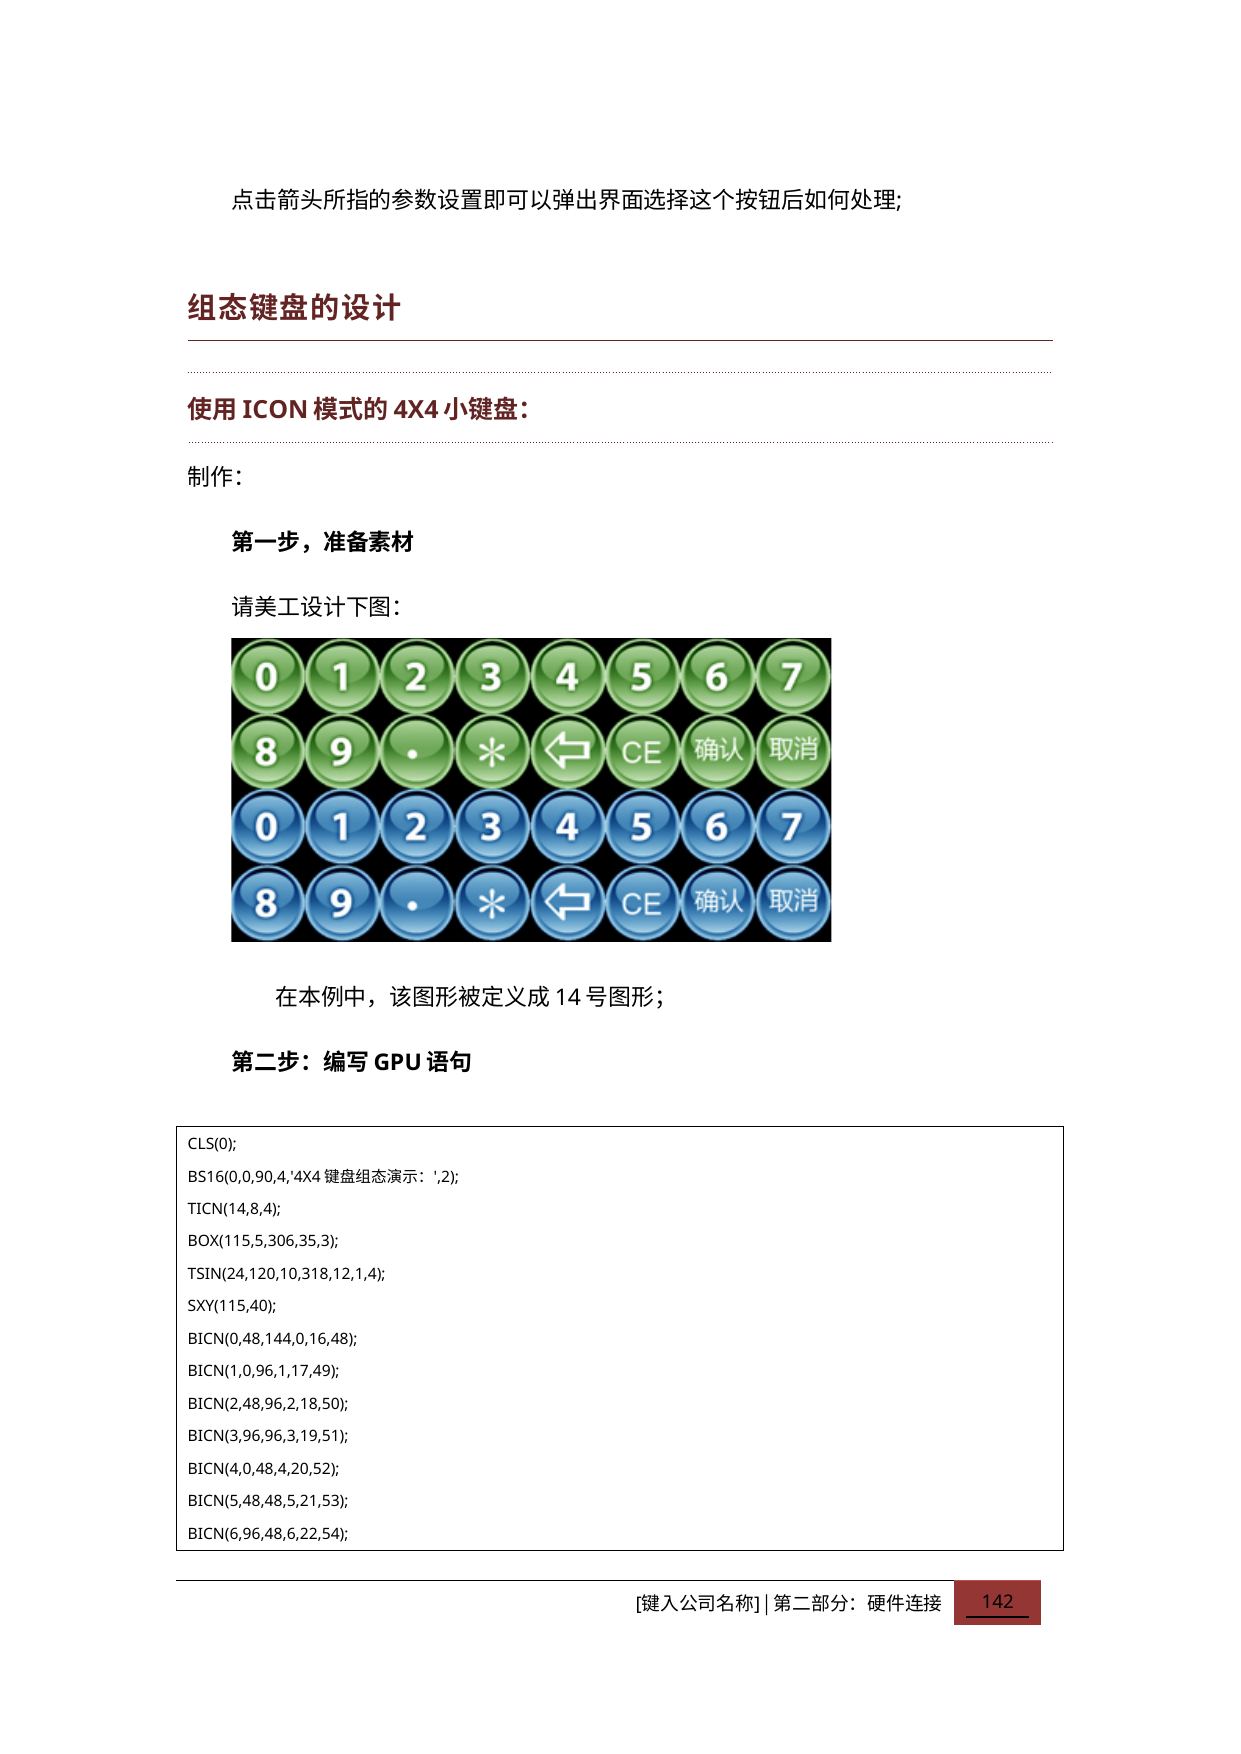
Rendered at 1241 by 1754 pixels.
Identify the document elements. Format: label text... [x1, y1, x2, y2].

text 请美工设计下图： [187, 573, 1053, 638]
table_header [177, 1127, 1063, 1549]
subtitle 使用ICON模式的4X4小键盘： [187, 372, 1053, 443]
text 点击箭头所指的参数设置即可以弹出界面选择这个按钮后如何处理; [187, 166, 1053, 231]
text 在本例中，该图形被定义成14号图形； [187, 963, 1053, 1028]
text 第一步，准备素材 [187, 508, 1053, 573]
text 制作： [187, 443, 1053, 508]
subtitle 组态键盘的设计 [187, 273, 1053, 341]
picture [231, 638, 832, 942]
text 第二步：编写GPU语句 [187, 1028, 1053, 1093]
